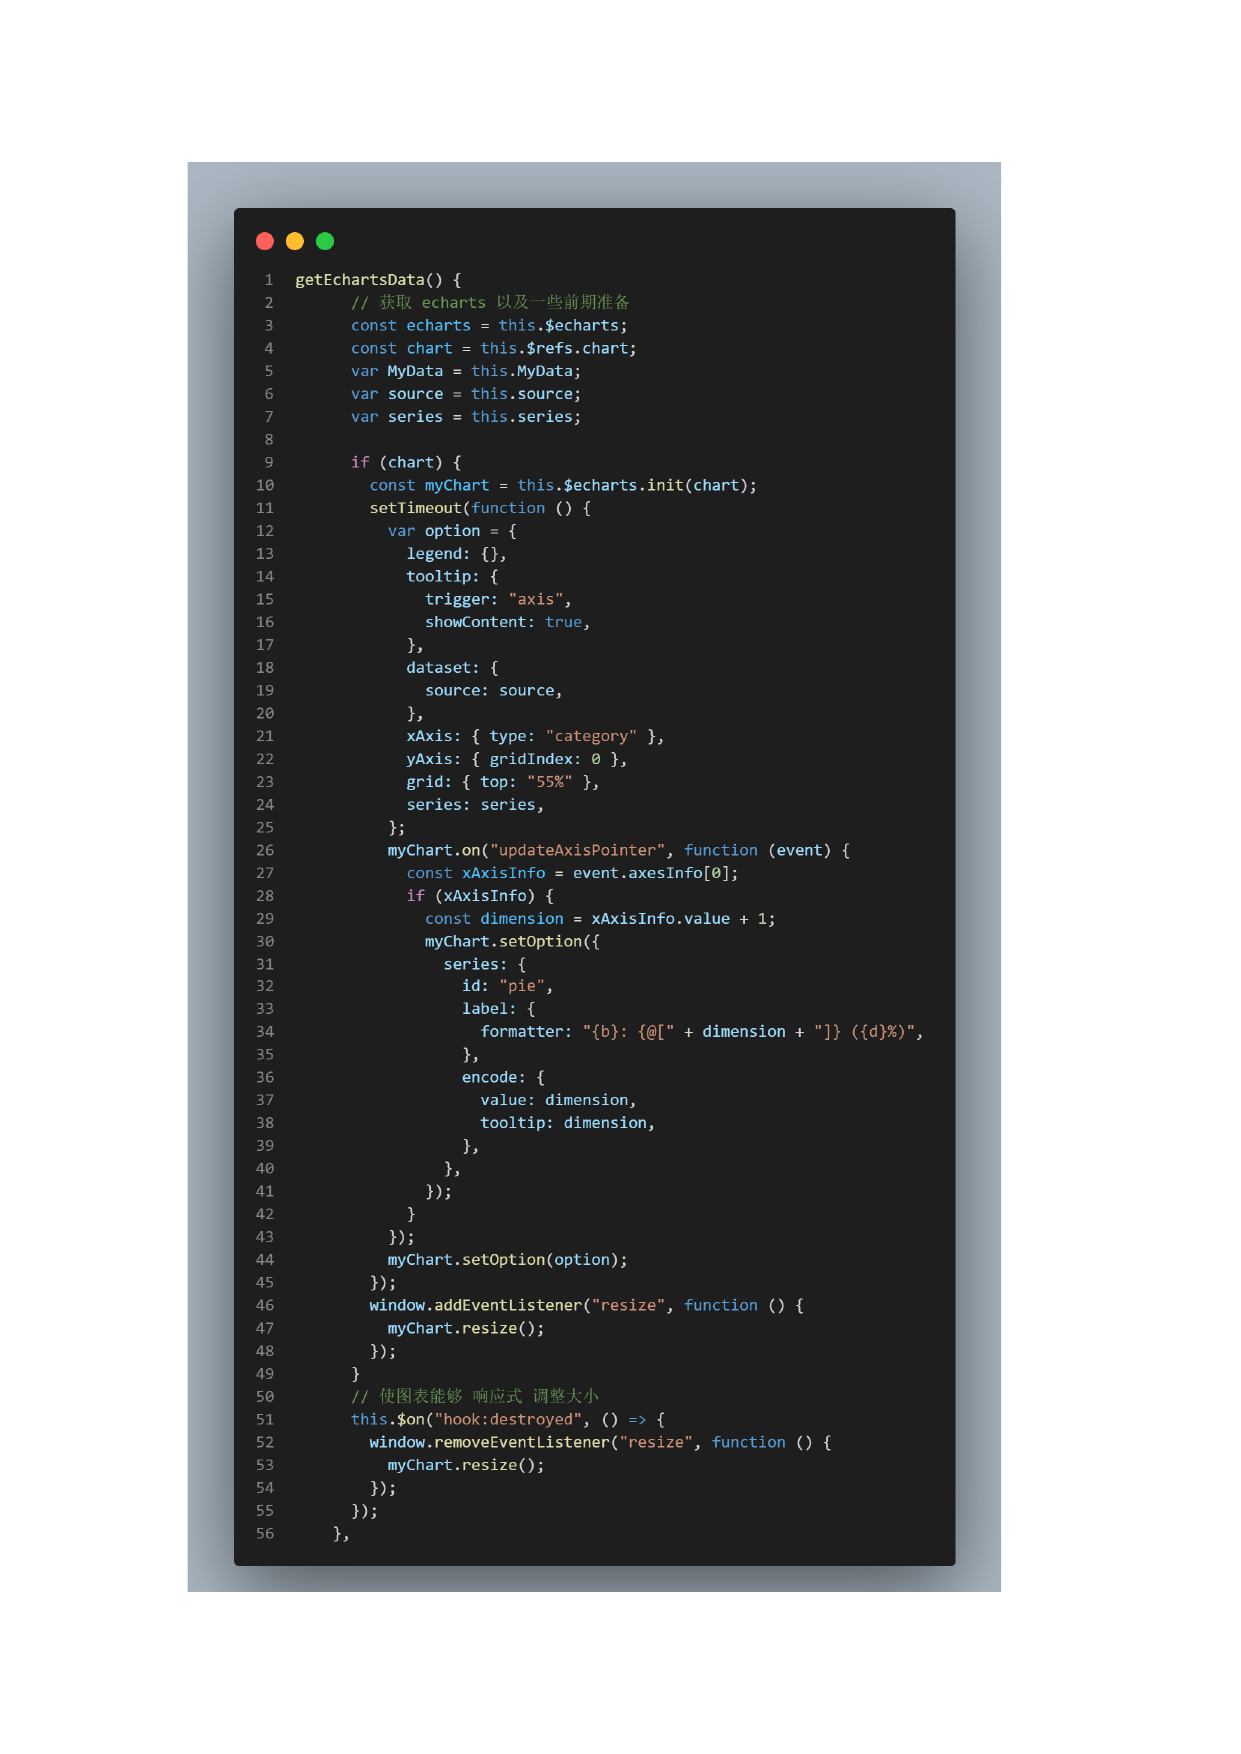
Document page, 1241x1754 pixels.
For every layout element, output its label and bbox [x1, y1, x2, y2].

picture [187, 162, 1002, 1592]
